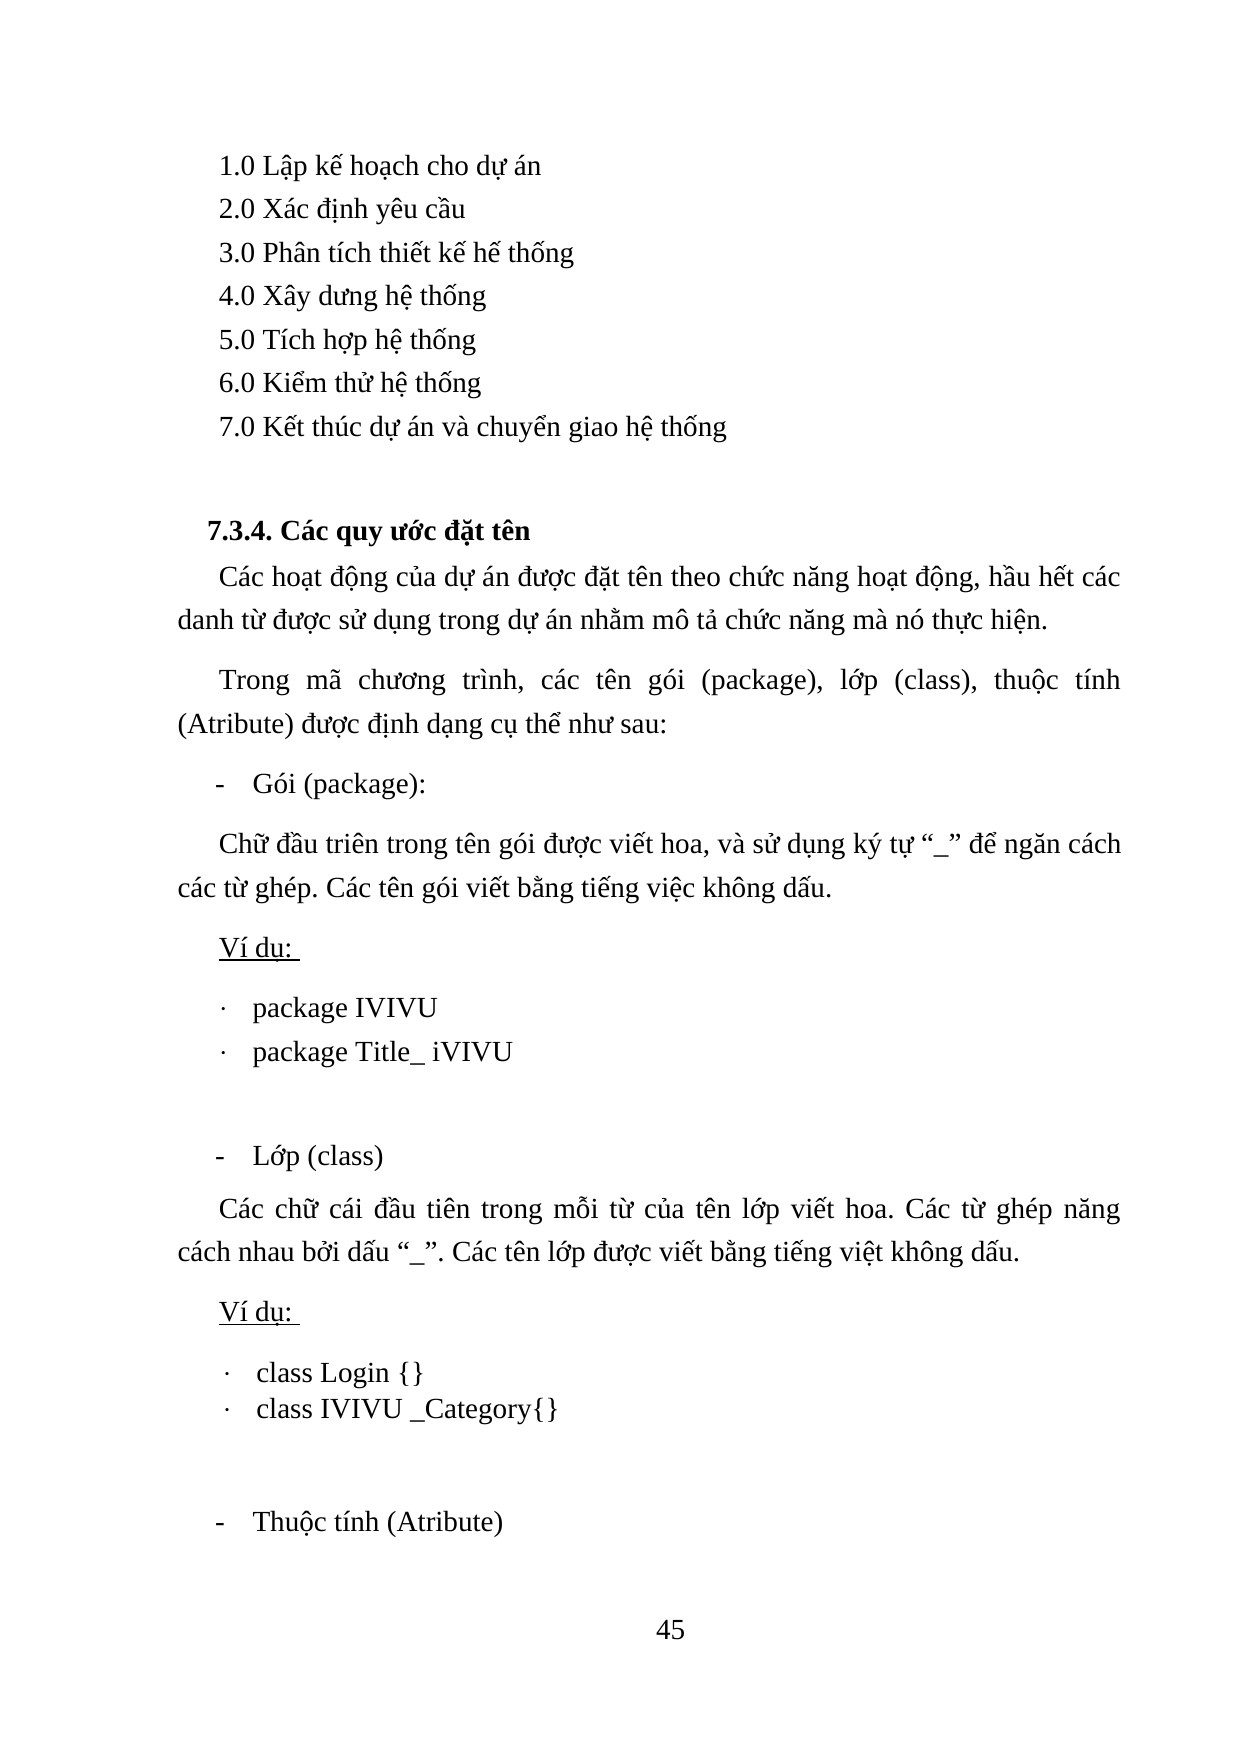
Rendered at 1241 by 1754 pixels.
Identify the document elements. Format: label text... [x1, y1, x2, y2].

list Xác định yêu cầu [218, 191, 1122, 225]
text Các chữ cái đầu tiên trong mỗi từ của tên lớp viết hoa. Các từ ghép năng cách nhau bởi dấu “_”. Các tên lớp được viết bằng tiếng việt không dấu. [177, 1191, 1122, 1268]
list Phân tích thiết kế hế thống [218, 235, 1122, 268]
list Gói (package): [215, 766, 1122, 800]
text Chữ đầu triên trong tên gói được viết hoa, và sử dụng ký tự “_” để ngăn cách các từ ghép. Các tên gói viết bằng tiếng việc không dấu. [177, 826, 1122, 903]
list Lớp (class) [215, 1138, 1122, 1171]
text Ví dụ: [177, 930, 1122, 964]
subtitle 7.3.4. Các quy ước đặt tên [177, 513, 1122, 546]
list class IVIVU _Category{} [218, 1391, 1122, 1424]
text Ví dụ: [177, 1294, 1122, 1328]
list package Title_ iVIVU [215, 1034, 1122, 1068]
list package IVIVU [215, 990, 1122, 1024]
list Kết thúc dự án và chuyển giao hệ thống [218, 409, 1122, 442]
list Kiểm thử hệ thống [218, 365, 1122, 399]
list Tích hợp hệ thống [218, 322, 1122, 355]
list Xây dưng hệ thống [218, 278, 1122, 312]
text Các hoạt động của dự án được đặt tên theo chức năng hoạt động, hầu hết các danh từ được sử dụng trong dự án nhằm mô tả chức năng mà nó thực hiện. [177, 559, 1122, 636]
list class Login {} [218, 1355, 1122, 1388]
list Thuộc tính (Atribute) [215, 1504, 1122, 1538]
text Trong mã chương trình, các tên gói (package), lớp (class), thuộc tính (Atribute) được định dạng cụ thể như sau: [177, 662, 1122, 739]
list Lập kế hoạch cho dự án [218, 148, 1122, 181]
